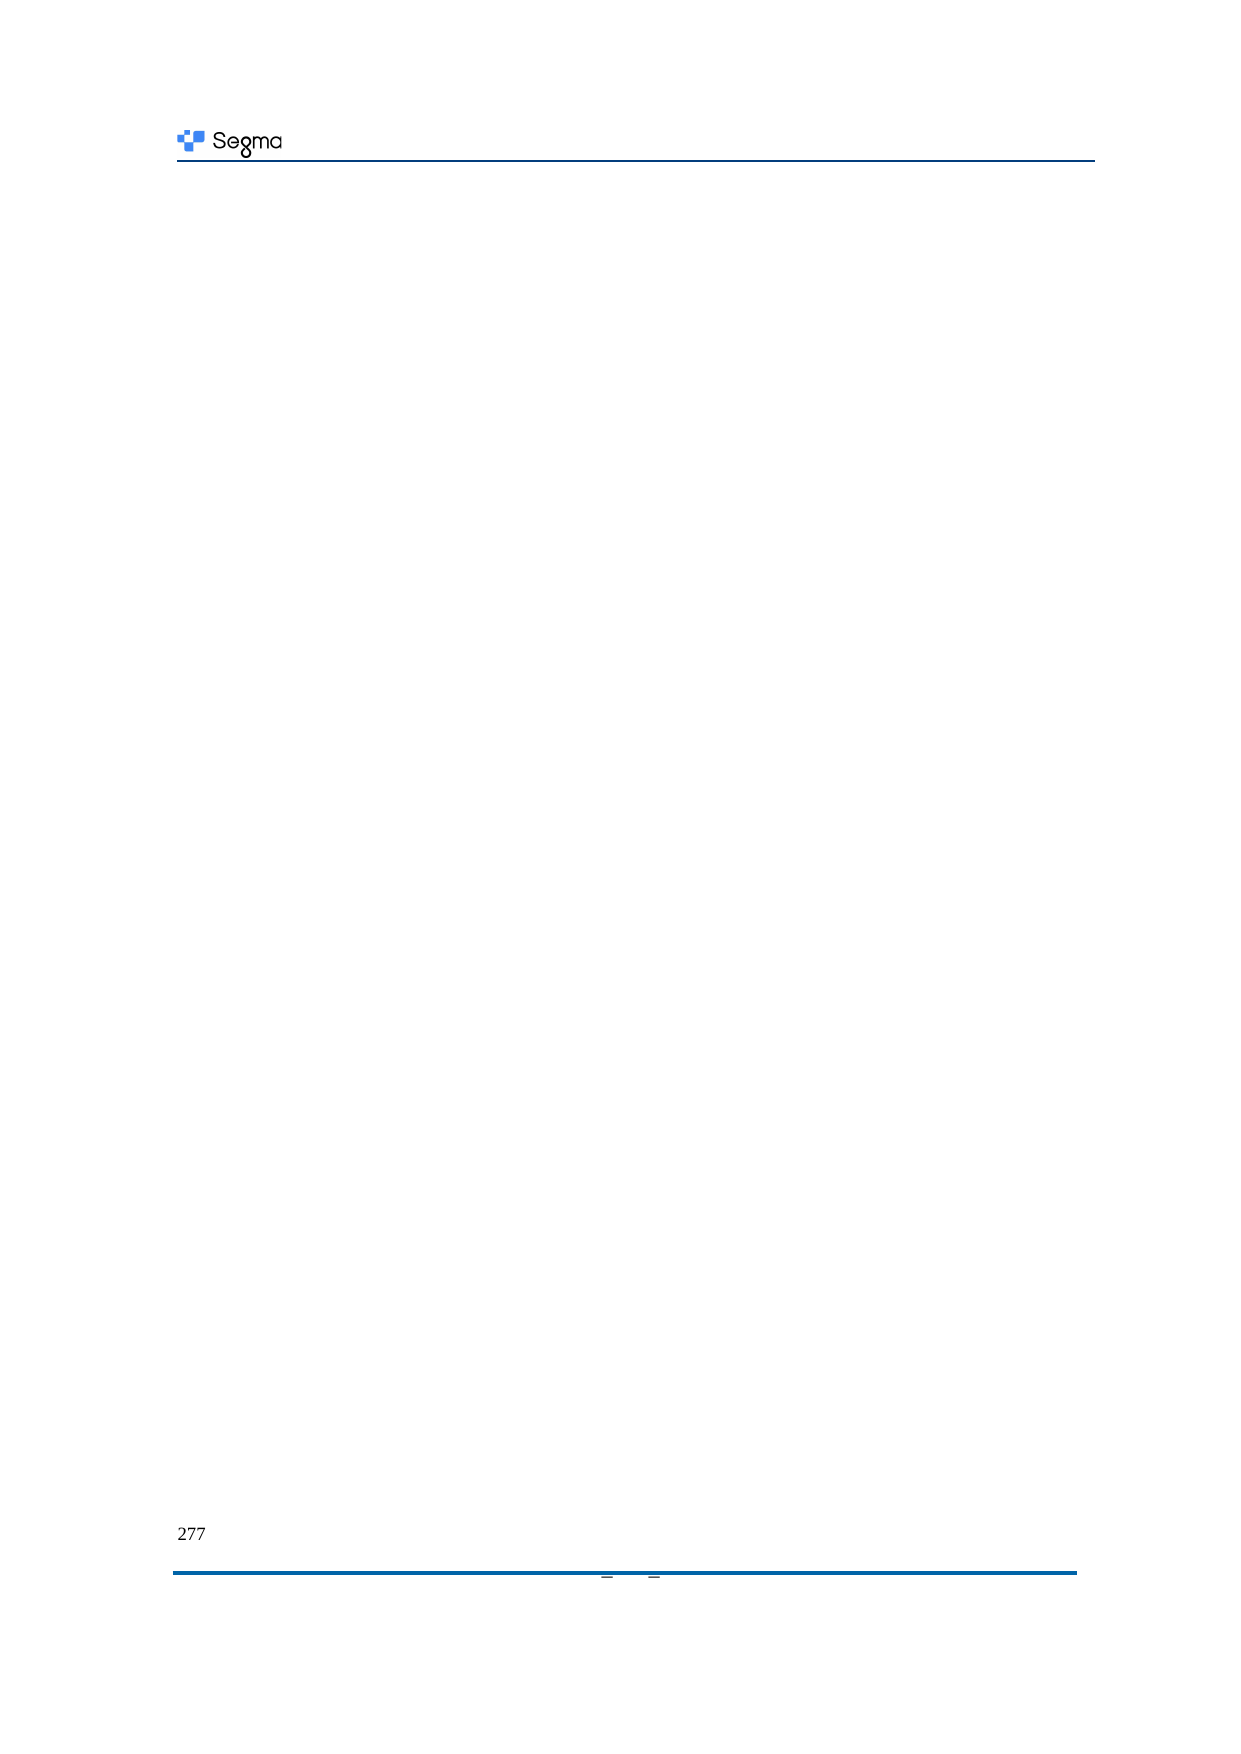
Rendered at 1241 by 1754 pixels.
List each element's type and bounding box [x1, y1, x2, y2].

picture [177, 130, 282, 158]
